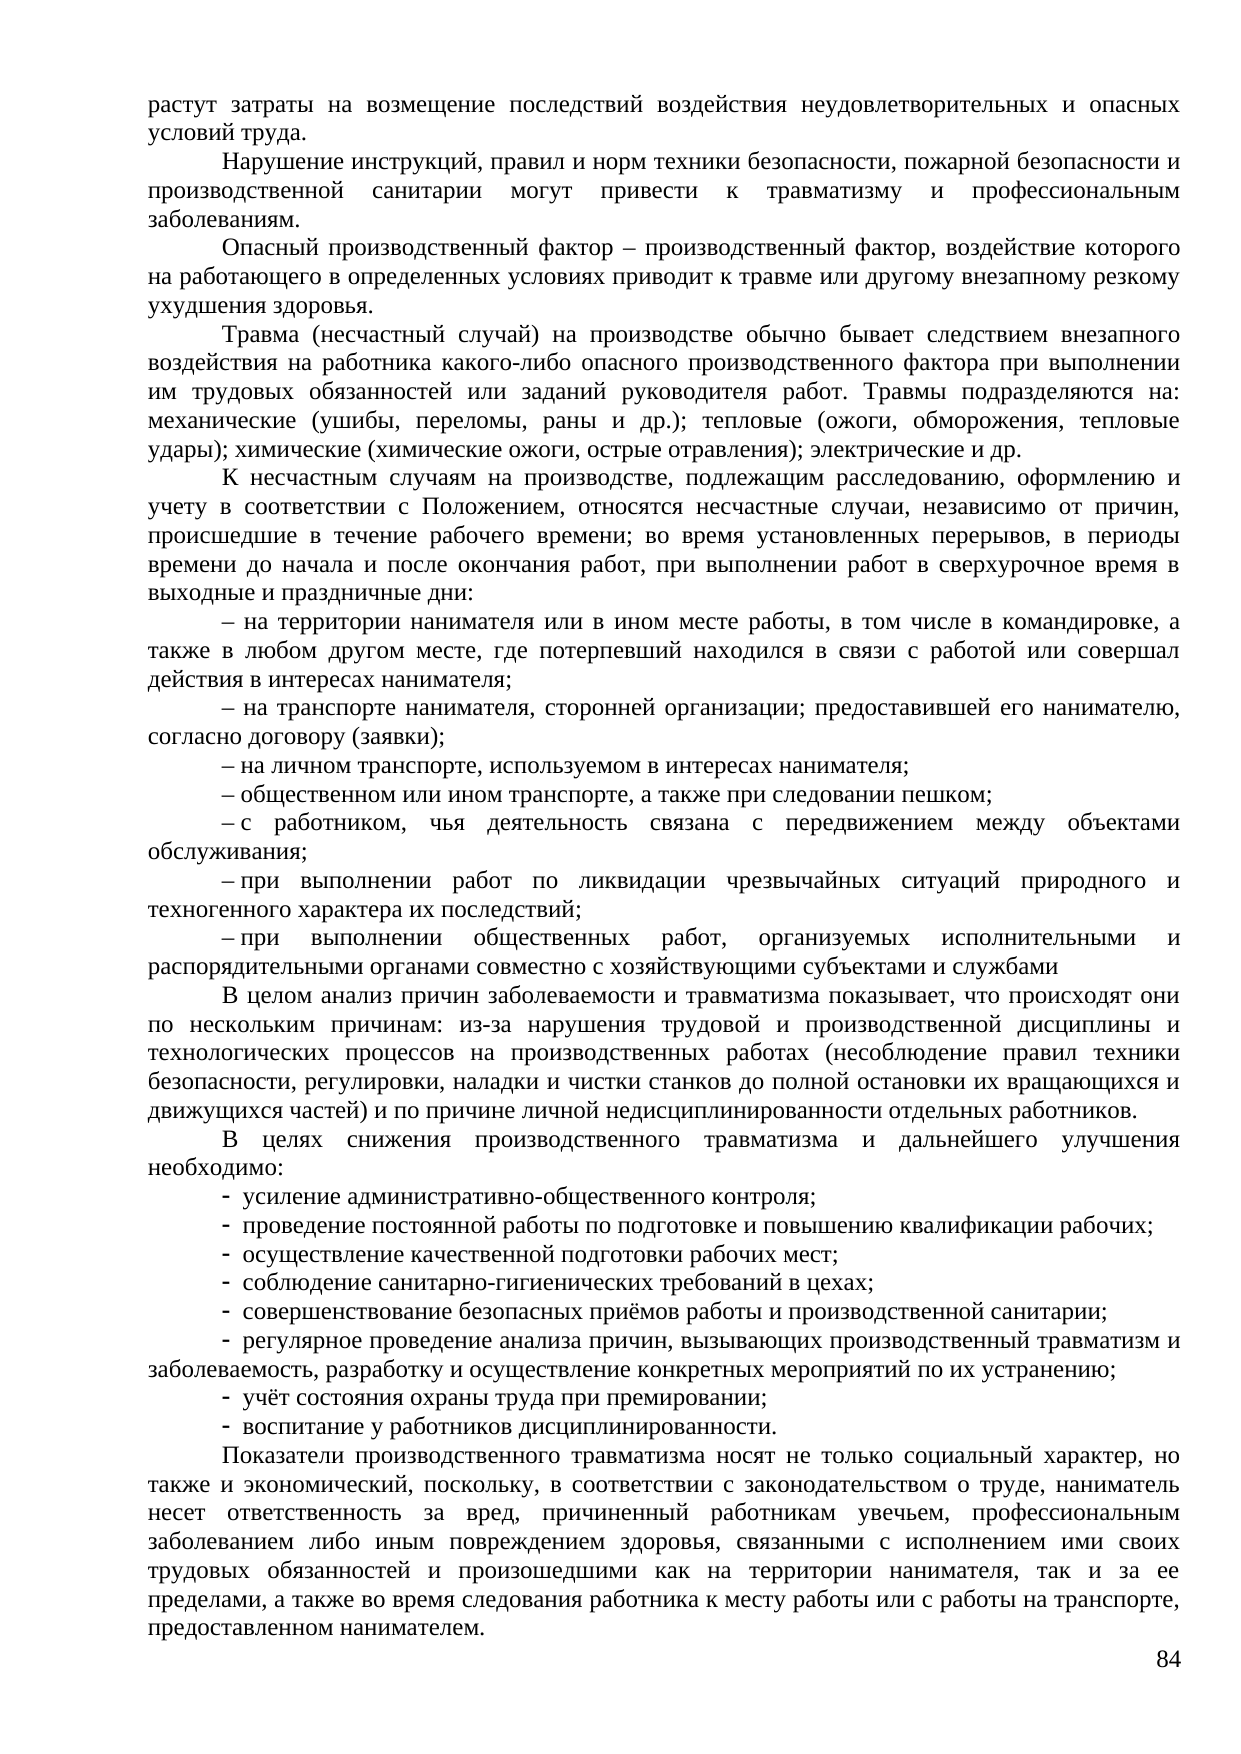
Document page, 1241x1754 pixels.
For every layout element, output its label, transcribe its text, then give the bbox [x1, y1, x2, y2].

text – с работником, чья деятельность связана с передвижением между объектами обслуживания; [148, 807, 1181, 865]
list осуществление качественной подготовки рабочих мест; [148, 1239, 1181, 1267]
text – на территории нанимателя или в ином месте работы, в том числе в командировке, а также в любом другом месте, где потерпевший находился в связи с работой или совершал действия в интересах нанимателя; [148, 606, 1181, 692]
text – при выполнении общественных работ, организуемых исполнительными и распорядительными органами совместно с хозяйствующими субъектами и службами [148, 922, 1181, 980]
list регулярное проведение анализа причин, вызывающих производственный травматизм и заболеваемость, разработку и осуществление конкретных мероприятий по их устранению; [148, 1325, 1181, 1382]
text Травма (несчастный случай) на производстве обычно бывает следствием внезапного воздействия на работника какого-либо опасного производственного фактора при выполнении им трудовых обязанностей или заданий руководителя работ. Травмы подразделяются на: механические (ушибы, переломы, раны и др.); тепловые (ожоги, обморожения, тепловые удары); химические (химические ожоги, острые отравления); электрические и др. [148, 319, 1181, 462]
text Опасный производственный фактор – производственный фактор, воздействие которого на работающего в определенных условиях приводит к травме или другому внезапному резкому ухудшения здоровья. [148, 232, 1181, 319]
text В целом анализ причин заболеваемости и травматизма показывает, что происходят они по нескольким причинам: из-за нарушения трудовой и производственной дисциплины и технологических процессов на производственных работах (несоблюдение правил техники безопасности, регулировки, наладки и чистки станков до полной остановки их вращающихся и движущихся частей) и по причине личной недисциплинированности отдельных работников. [148, 980, 1181, 1124]
list усиление административно-общественного контроля; [148, 1181, 1181, 1210]
list воспитание у работников дисциплинированности. [148, 1411, 1181, 1440]
list совершенствование безопасных приёмов работы и производственной санитарии; [148, 1296, 1181, 1325]
text В целях снижения производственного травматизма и дальнейшего улучшения необходимо: [148, 1124, 1181, 1181]
text – на транспорте нанимателя, сторонней организации; предоставившей его нанимателю, согласно договору (заявки); [148, 692, 1181, 750]
text Нарушение инструкций, правил и норм техники безопасности, пожарной безопасности и производственной санитарии могут привести к травматизму и профессиональным заболеваниям. [148, 146, 1181, 232]
list проведение постоянной работы по подготовке и повышению квалификации рабочих; [148, 1210, 1181, 1239]
text – на личном транспорте, используемом в интересах нанимателя; [148, 750, 1181, 779]
text Показатели производственного травматизма носят не только социальный характер, но также и экономический, поскольку, в соответствии с законодательством о труде, наниматель несет ответственность за вред, причиненный работникам увечьем, профессиональным заболеванием либо иным повреждением здоровья, связанными с исполнением ими своих трудовых обязанностей и произошедшими как на территории нанимателя, так и за ее пределами, а также во время следования работника к месту работы или с работы на транспорте, предоставленном нанимателем. [148, 1440, 1181, 1641]
text К несчастным случаям на производстве, подлежащим расследованию, оформлению и учету в соответствии с Положением, относятся несчастные случаи, независимо от причин, происшедшие в течение рабочего времени; во время установленных перерывов, в периоды времени до начала и после окончания работ, при выполнении работ в сверхурочное время в выходные и праздничные дни: [148, 462, 1181, 606]
list соблюдение санитарно-гигиенических требований в цехах; [148, 1267, 1181, 1296]
text – при выполнении работ по ликвидации чрезвычайных ситуаций природного и техногенного характера их последствий; [148, 865, 1181, 922]
list учёт состояния охраны труда при премировании; [148, 1382, 1181, 1411]
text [148, 89, 1181, 146]
text – общественном или ином транспорте, а также при следовании пешком; [148, 779, 1181, 807]
